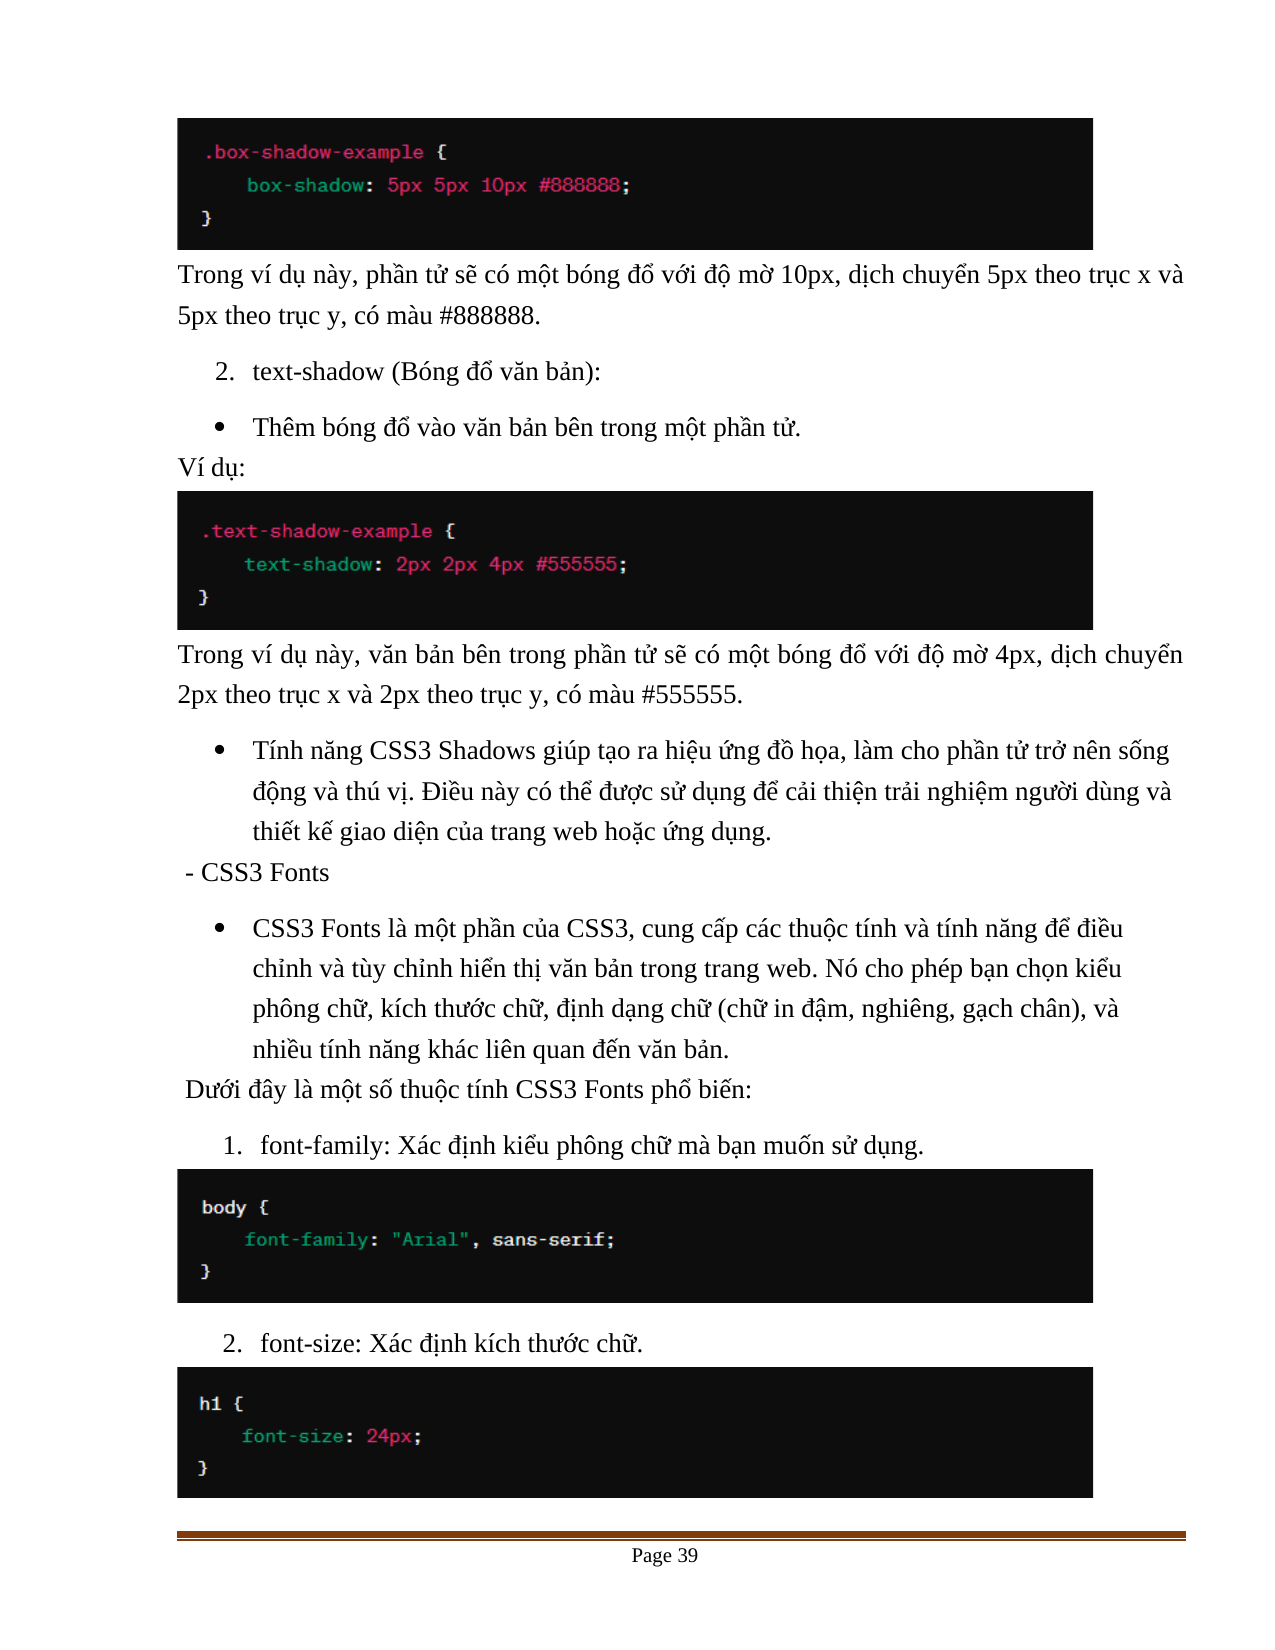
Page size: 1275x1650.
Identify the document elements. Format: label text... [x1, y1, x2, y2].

picture [177, 491, 1094, 630]
text Dưới đây là một số thuộc tính CSS3 Fonts phổ biến: [177, 1073, 1186, 1104]
list CSS3 Fonts là một phần của CSS3, cung cấp các thuộc tính và tính năng để điều chỉnh và tùy chỉnh hiển thị văn bản trong trang web. Nó cho phép bạn chọn kiểu phông chữ, kích thước chữ, định dạng chữ (chữ in đậm, nghiêng, gạch chân), và nhiều tính năng khác liên quan đến văn bản. [215, 912, 1186, 1064]
picture [177, 1169, 1094, 1303]
text Ví dụ: [177, 451, 1186, 482]
text - CSS3 Fonts [177, 856, 1186, 887]
text Trong ví dụ này, phần tử sẽ có một bóng đổ với độ mờ 10px, dịch chuyển 5px theo trục x và 5px theo trục y, có màu #888888. [177, 258, 1186, 330]
text Trong ví dụ này, văn bản bên trong phần tử sẽ có một bóng đổ với độ mờ 4px, dịch chuyển 2px theo trục x và 2px theo trục y, có màu #555555. [177, 638, 1186, 709]
list Thêm bóng đổ vào văn bản bên trong một phần tử. [215, 411, 1186, 442]
list font-size: Xác định kích thước chữ. [222, 1327, 1186, 1358]
list Tính năng CSS3 Shadows giúp tạo ra hiệu ứng đồ họa, làm cho phần tử trở nên sống động và thú vị. Điều này có thể được sử dụng để cải thiện trải nghiệm người dùng và thiết kế giao diện của trang web hoặc ứng dụng. [215, 734, 1186, 846]
list text-shadow (Bóng đổ văn bản): [215, 355, 1186, 386]
picture [177, 1367, 1094, 1498]
picture [177, 118, 1094, 250]
list font-family: Xác định kiểu phông chữ mà bạn muốn sử dụng. [222, 1129, 1186, 1161]
